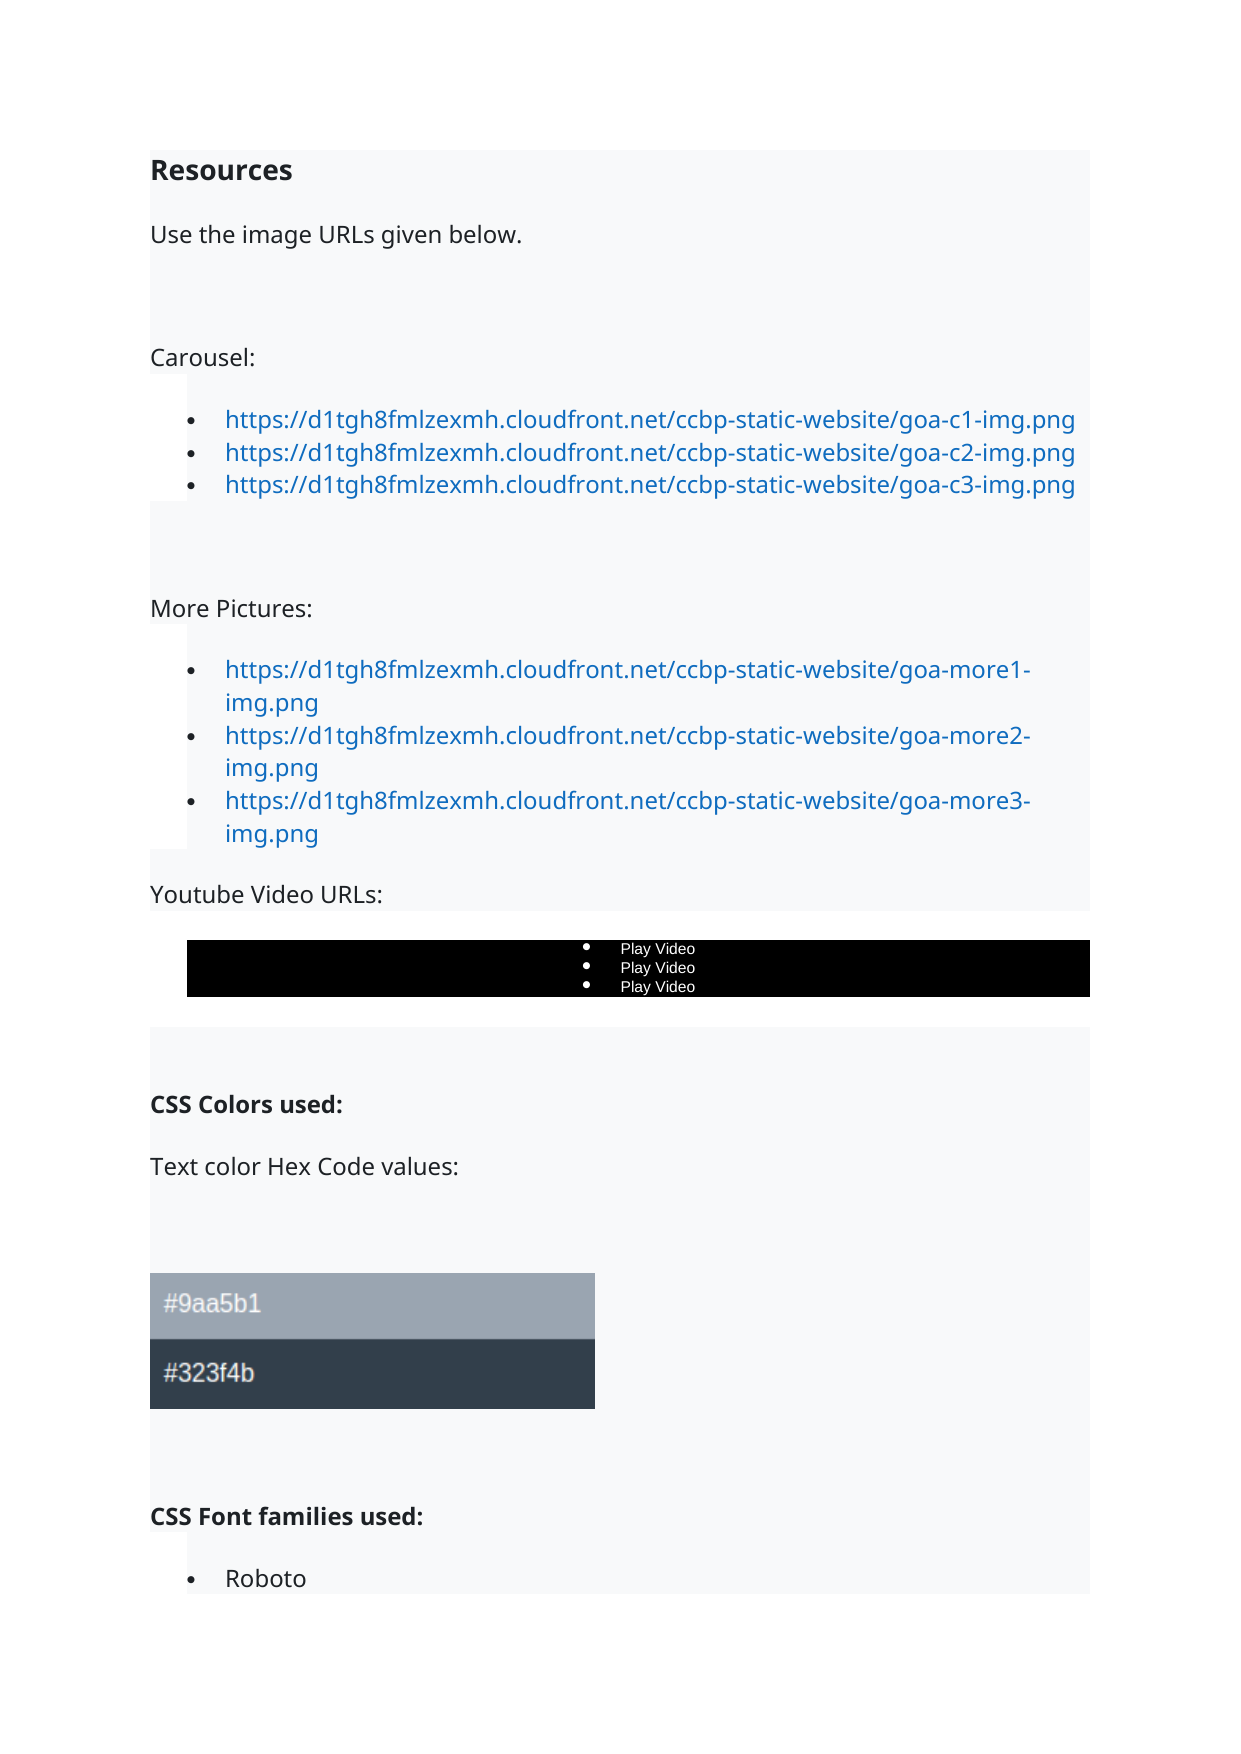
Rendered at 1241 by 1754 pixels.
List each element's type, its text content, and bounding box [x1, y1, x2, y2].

list https://d1tgh8fmlzexmh.cloudfront.net/ccbp-static-website/goa-c3-img.png [187, 468, 1090, 501]
list https://d1tgh8fmlzexmh.cloudfront.net/ccbp-static-website/goa-more2-img.png [187, 718, 1090, 784]
list Play Video [187, 940, 1090, 959]
text Carousel: [150, 341, 1090, 374]
list Play Video [187, 959, 1090, 978]
picture [150, 1273, 595, 1409]
list Roboto [187, 1561, 1090, 1594]
text More Pictures: [150, 592, 1090, 624]
list https://d1tgh8fmlzexmh.cloudfront.net/ccbp-static-website/goa-c1-img.png [187, 403, 1090, 435]
list Play Video [187, 978, 1090, 997]
list https://d1tgh8fmlzexmh.cloudfront.net/ccbp-static-website/goa-more3-img.png [187, 784, 1090, 849]
text Use the image URLs given below. [150, 217, 1090, 250]
text Resources [150, 150, 1090, 188]
list https://d1tgh8fmlzexmh.cloudfront.net/ccbp-static-website/goa-more1-img.png [187, 653, 1090, 718]
text CSS Colors used: [150, 1088, 1090, 1121]
text Youtube Video URLs: [150, 878, 1090, 911]
text Text color Hex Code values: [150, 1150, 1090, 1183]
list https://d1tgh8fmlzexmh.cloudfront.net/ccbp-static-website/goa-c2-img.png [187, 435, 1090, 468]
text CSS Font families used: [150, 1499, 1090, 1532]
